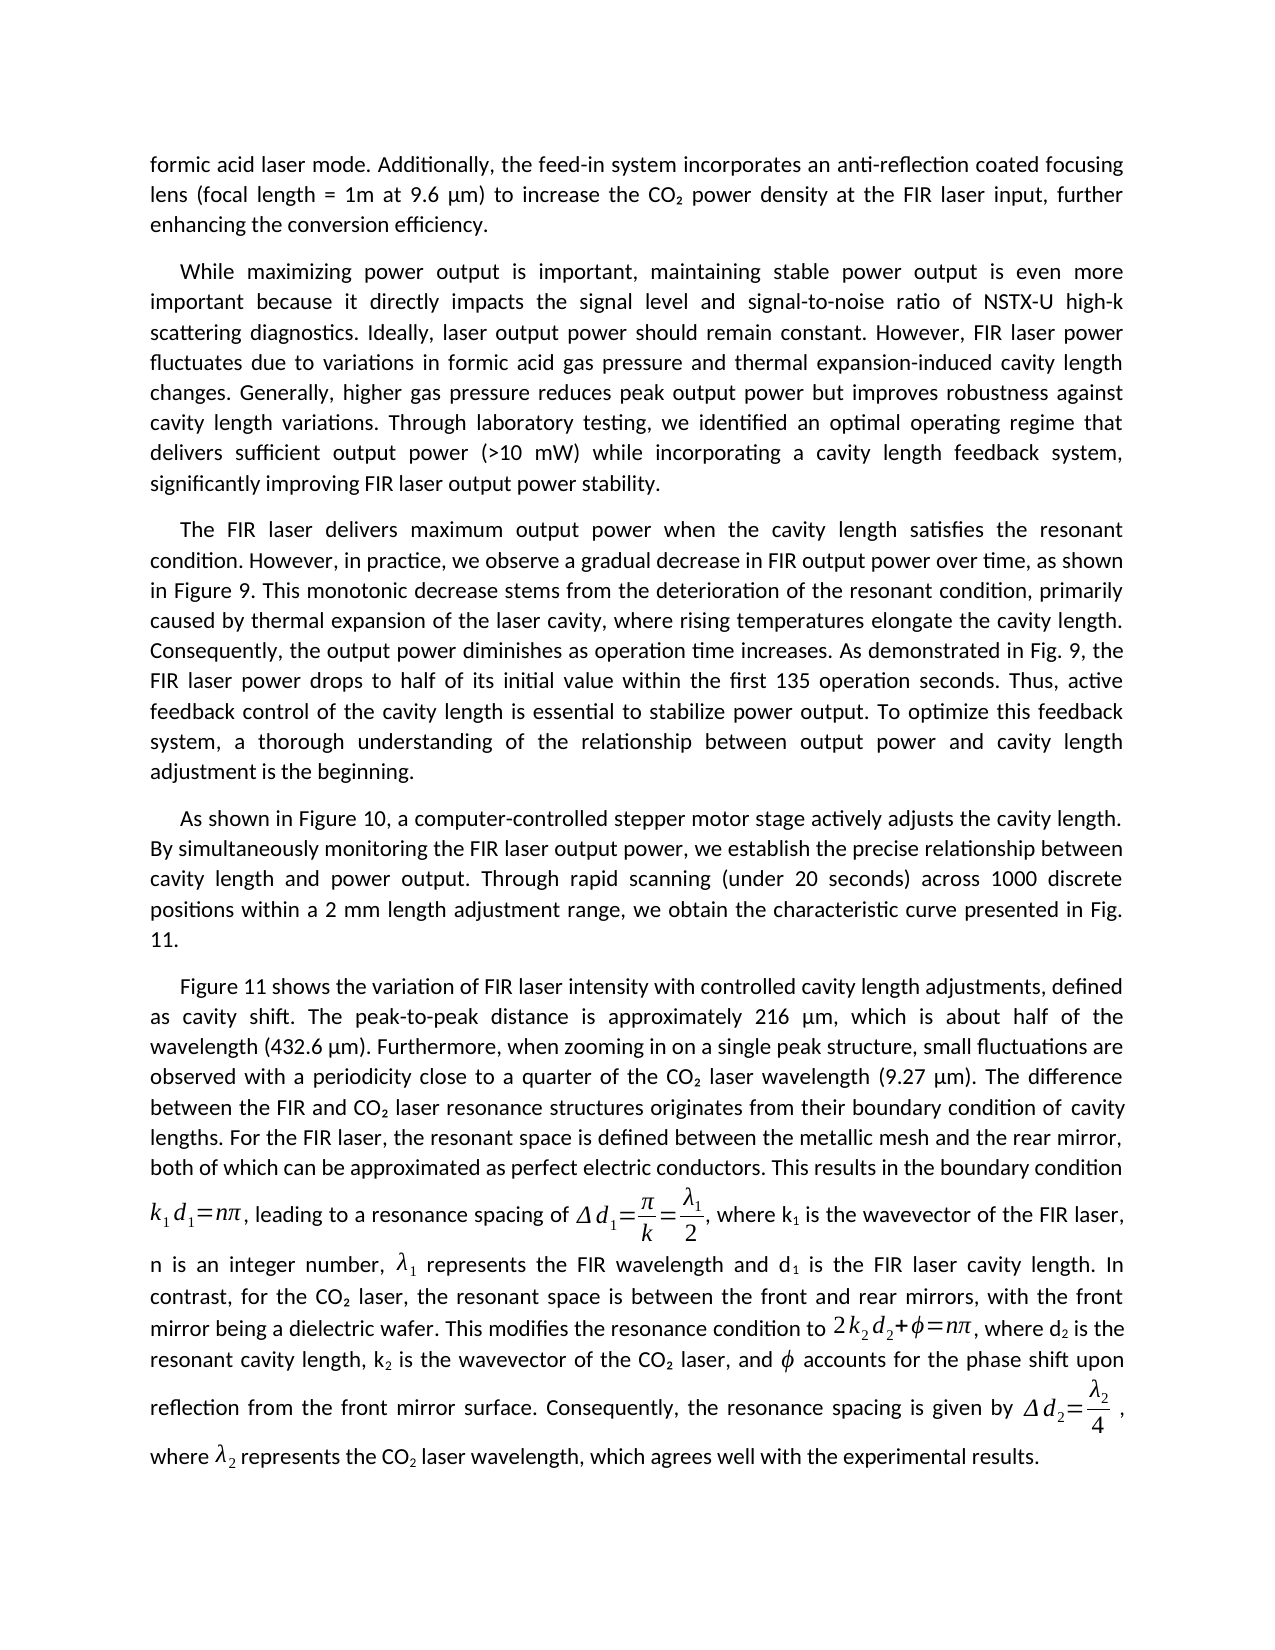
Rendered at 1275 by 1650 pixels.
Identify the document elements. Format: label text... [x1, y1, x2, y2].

text The FIR laser delivers maximum output power when the cavity length satisfies the resonant condition. However, in practice, we observe a gradual decrease in FIR output power over time, as shown in Figure 9. This monotonic decrease stems from the deterioration of the resonant condition, primarily caused by thermal expansion of the laser cavity, where rising temperatures elongate the cavity length. Consequently, the output power diminishes as operation time increases. As demonstrated in Fig. 9, the FIR laser power drops to half of its initial value within the first 135 operation seconds. Thus, active feedback control of the cavity length is essential to stabilize power output. To optimize this feedback system, a thorough understanding of the relationship between output power and cavity length adjustment is the beginning. [150, 516, 1125, 785]
text Figure 11 shows the variation of FIR laser intensity with controlled cavity length adjustments, defined as cavity shift. The peak-to-peak distance is approximately 216 µm, which is about half of the wavelength (432.6 µm). Furthermore, when zooming in on a single peak structure, small fluctuations are observed with a periodicity close to a quarter of the CO₂ laser wavelength (9.27 µm). The difference between the FIR and CO₂ laser resonance structures originates from their boundary condition of cavity lengths. For the FIR laser, the resonant space is defined between the metallic mesh and the rear mirror, both of which can be approximated as perfect electric conductors. This results in the boundary condition , leading to a resonance spacing of , where k1​ is the wavevector of the FIR laser, n is an integer number, represents the FIR wavelength and d1 is the FIR laser cavity length. In contrast, for the CO₂ laser, the resonant space is between the front and rear mirrors, with the front mirror being a dielectric wafer. This modifies the resonance condition to , where d2 is the resonant cavity length, k2 is the wavevector of the CO₂ laser, and accounts for the phase shift upon reflection from the front mirror surface. Consequently, the resonance spacing is given by , where represents the CO2 laser wavelength, which agrees well with the experimental results. [150, 972, 1125, 1472]
text While maximizing power output is important, maintaining stable power output is even more important because it directly impacts the signal level and signal-to-noise ratio of NSTX-U high-k scattering diagnostics. Ideally, laser output power should remain constant. However, FIR laser power fluctuates due to variations in formic acid gas pressure and thermal expansion-induced cavity length changes. Generally, higher gas pressure reduces peak output power but improves robustness against cavity length variations. Through laboratory testing, we identified an optimal operating regime that delivers sufficient output power (>10 mW) while incorporating a cavity length feedback system, significantly improving FIR laser output power stability. [150, 257, 1125, 497]
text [150, 150, 1125, 238]
text As shown in Figure 10, a computer-controlled stepper motor stage actively adjusts the cavity length. By simultaneously monitoring the FIR laser output power, we establish the precise relationship between cavity length and power output. Through rapid scanning (under 20 seconds) across 1000 discrete positions within a 2 mm length adjustment range, we obtain the characteristic curve presented in Fig. 11. [150, 804, 1125, 953]
